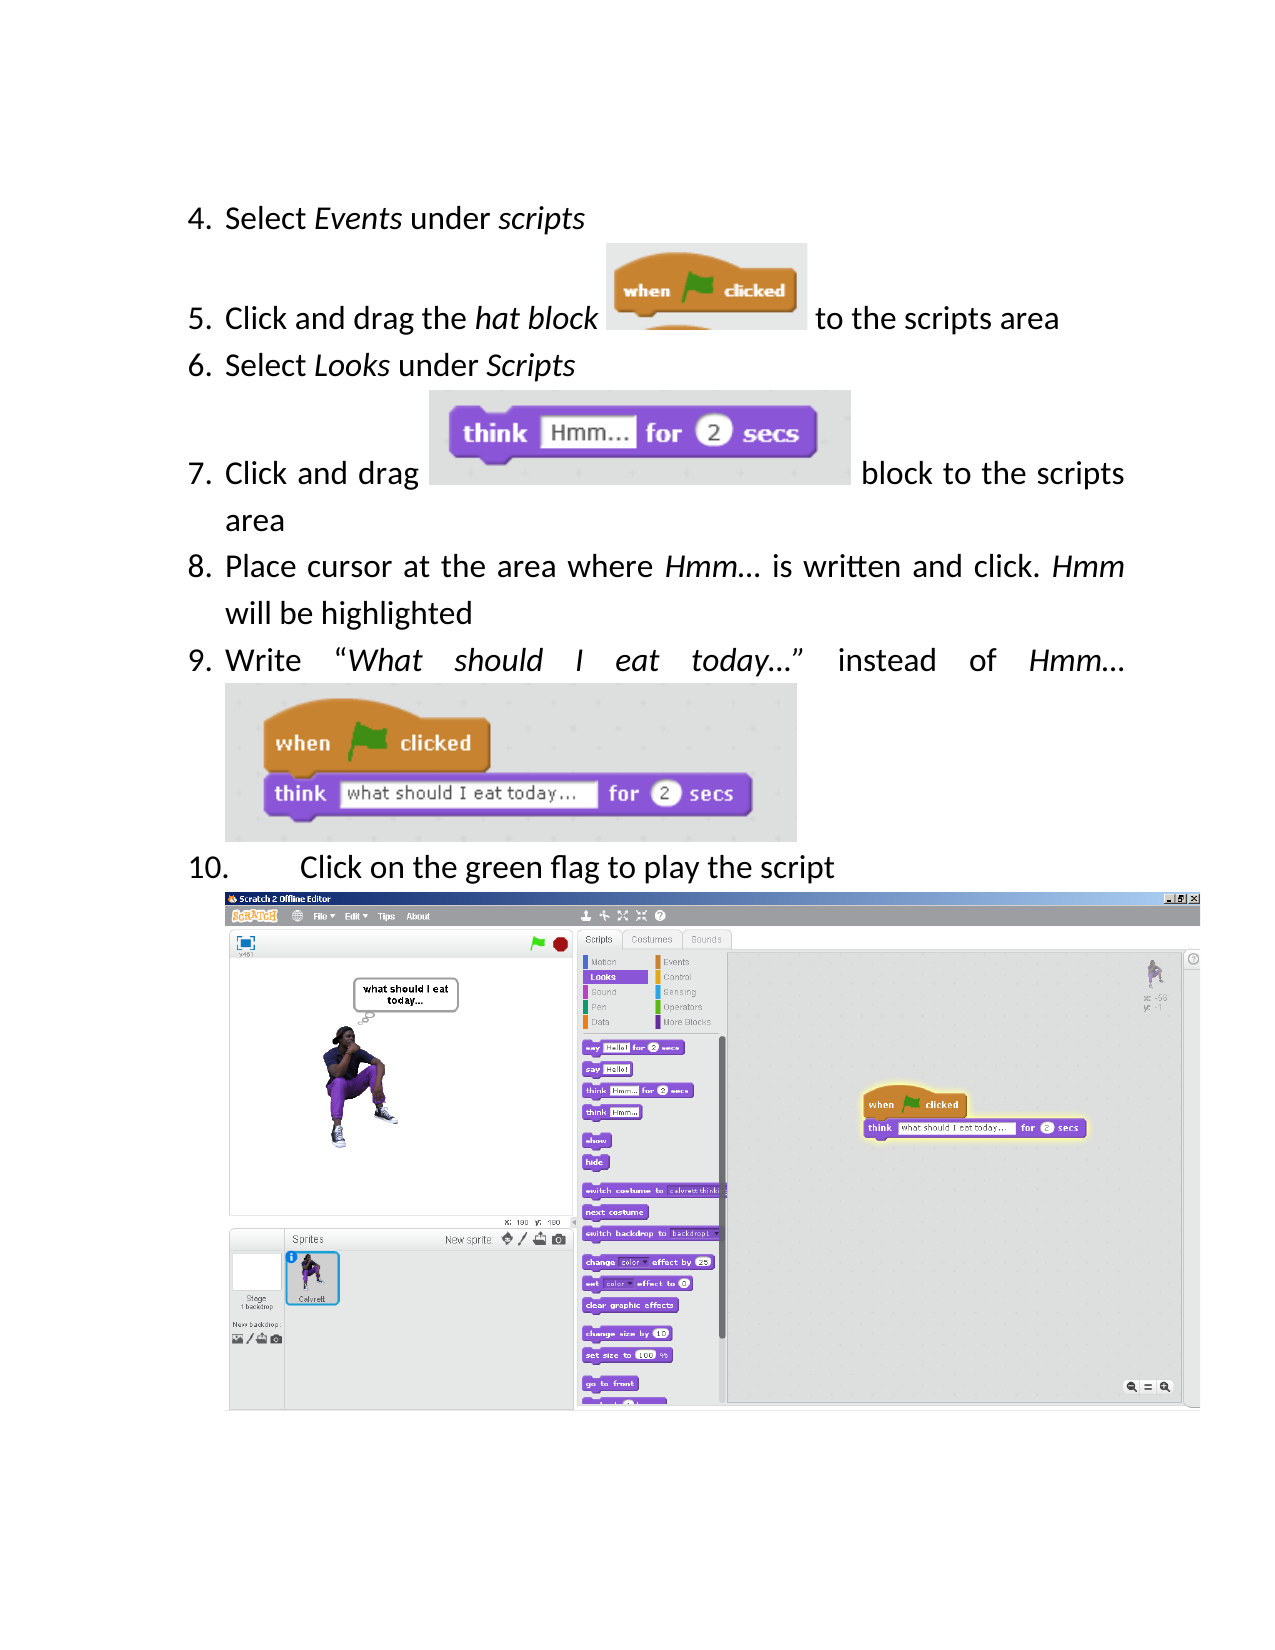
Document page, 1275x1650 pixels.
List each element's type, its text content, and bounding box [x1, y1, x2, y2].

picture [225, 683, 797, 842]
list Select Looks under Scripts [187, 344, 1125, 384]
list Place cursor at the area where Hmm… is written and click. Hmm will be highlighted [187, 546, 1125, 633]
list Click on the green flag to play the script [187, 846, 1125, 887]
list Click and drag the hat block to the scripts area [187, 243, 1125, 338]
list Select Events under scripts [187, 197, 1125, 237]
picture [429, 390, 851, 485]
picture [225, 892, 1200, 1411]
picture [606, 243, 808, 330]
